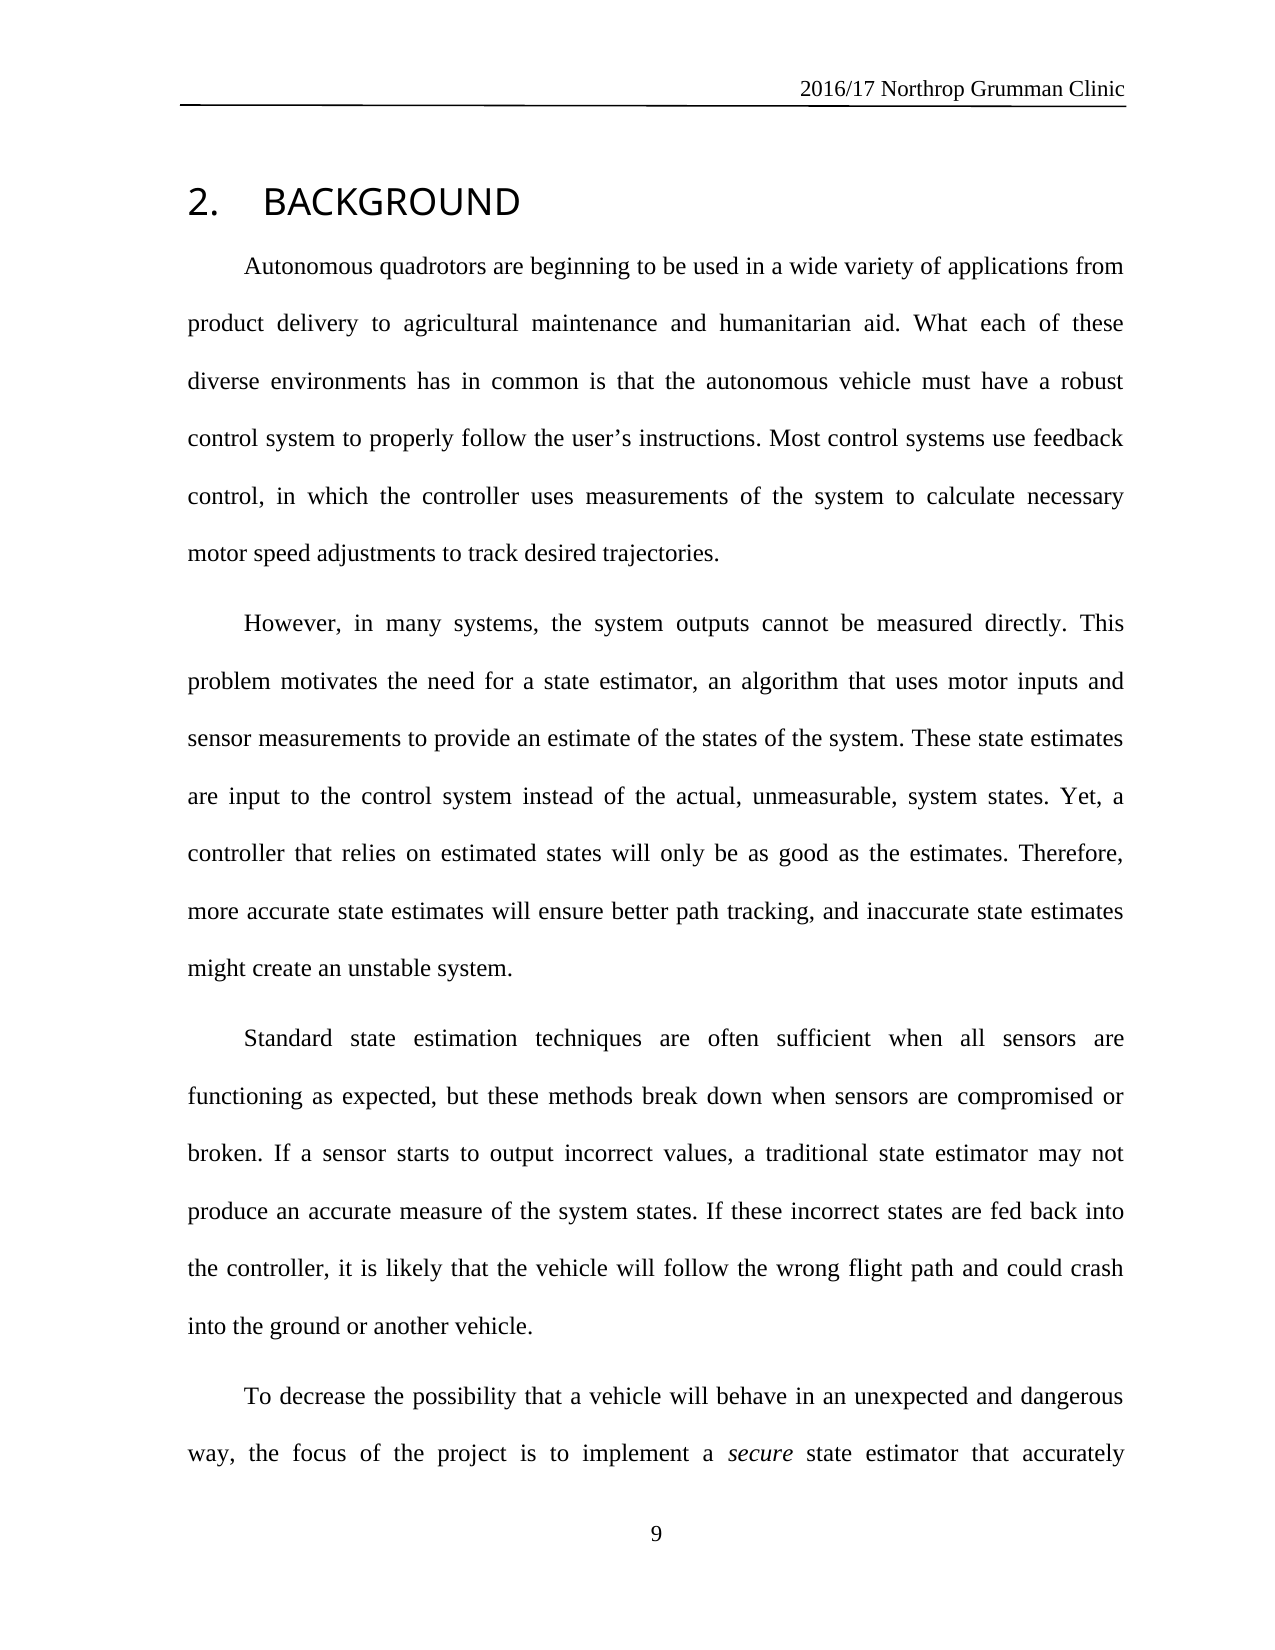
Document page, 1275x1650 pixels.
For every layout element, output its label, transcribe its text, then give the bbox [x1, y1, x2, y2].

text Autonomous quadrotors are beginning to be used in a wide variety of applications from product delivery to agricultural maintenance and humanitarian aid. What each of these diverse environments has in common is that the autonomous vehicle must have a robust control system to properly follow the user’s instructions. Most control systems use feedback control, in which the controller uses measurements of the system to calculate necessary motor speed adjustments to track desired trajectories. [187, 251, 1125, 567]
text However, in many systems, the system outputs cannot be measured directly. This problem motivates the need for a state estimator, an algorithm that uses motor inputs and sensor measurements to provide an estimate of the states of the system. These state estimates are input to the control system instead of the actual, unmeasurable, system states. Yet, a controller that relies on estimated states will only be as good as the estimates. Therefore, more accurate state estimates will ensure better path tracking, and inaccurate state estimates might create an unstable system. [187, 608, 1125, 982]
text Standard state estimation techniques are often sufficient when all sensors are functioning as expected, but these methods break down when sensors are compromised or broken. If a sensor starts to output incorrect values, a traditional state estimator may not produce an accurate measure of the system states. If these incorrect states are fed back into the controller, it is likely that the vehicle will follow the wrong flight path and could crash into the ground or another vehicle. [187, 1023, 1125, 1340]
subtitle Background [187, 175, 1125, 226]
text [187, 1381, 1125, 1467]
